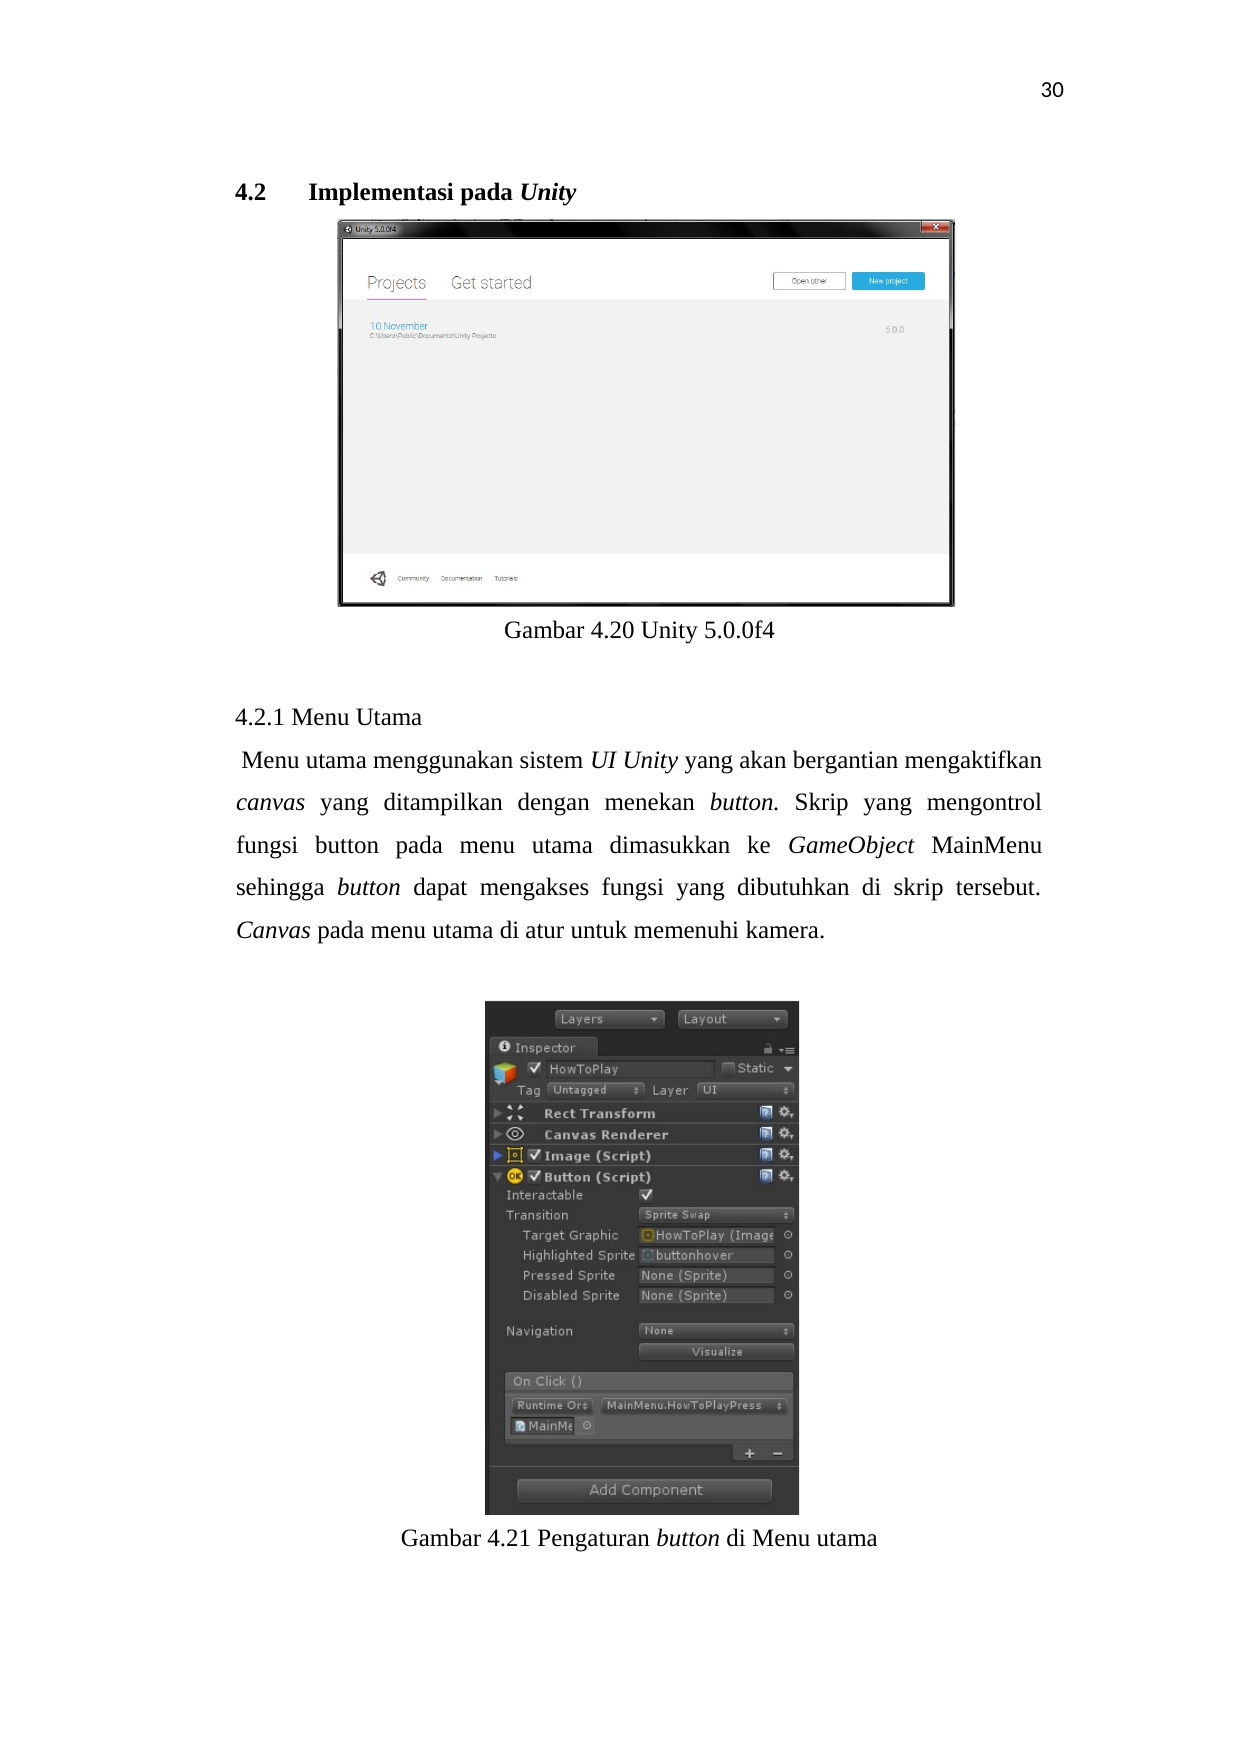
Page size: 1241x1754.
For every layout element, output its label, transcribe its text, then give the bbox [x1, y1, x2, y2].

text Gambar 4.20 Unity 5.0.0f4 [251, 616, 1028, 644]
subtitle 4.2 Implementasi pada Unity [235, 177, 1240, 206]
text Menu utama menggunakan sistem UI Unity yang akan bergantian mengaktifkan canvas yang ditampilkan dengan menekan button. Skrip yang mengontrol fungsi button pada menu utama dimasukkan ke GameObject MainMenu sehingga button dapat mengakses fungsi yang dibutuhkan di skrip tersebut. Canvas pada menu utama di atur untuk memenuhi kamera. [235, 745, 1042, 943]
picture [337, 219, 955, 607]
text Gambar 4.21 Pengaturan button di Menu utama [251, 1523, 1028, 1552]
picture [485, 1000, 800, 1515]
subtitle 4.2.1 Menu Utama [235, 702, 1240, 730]
